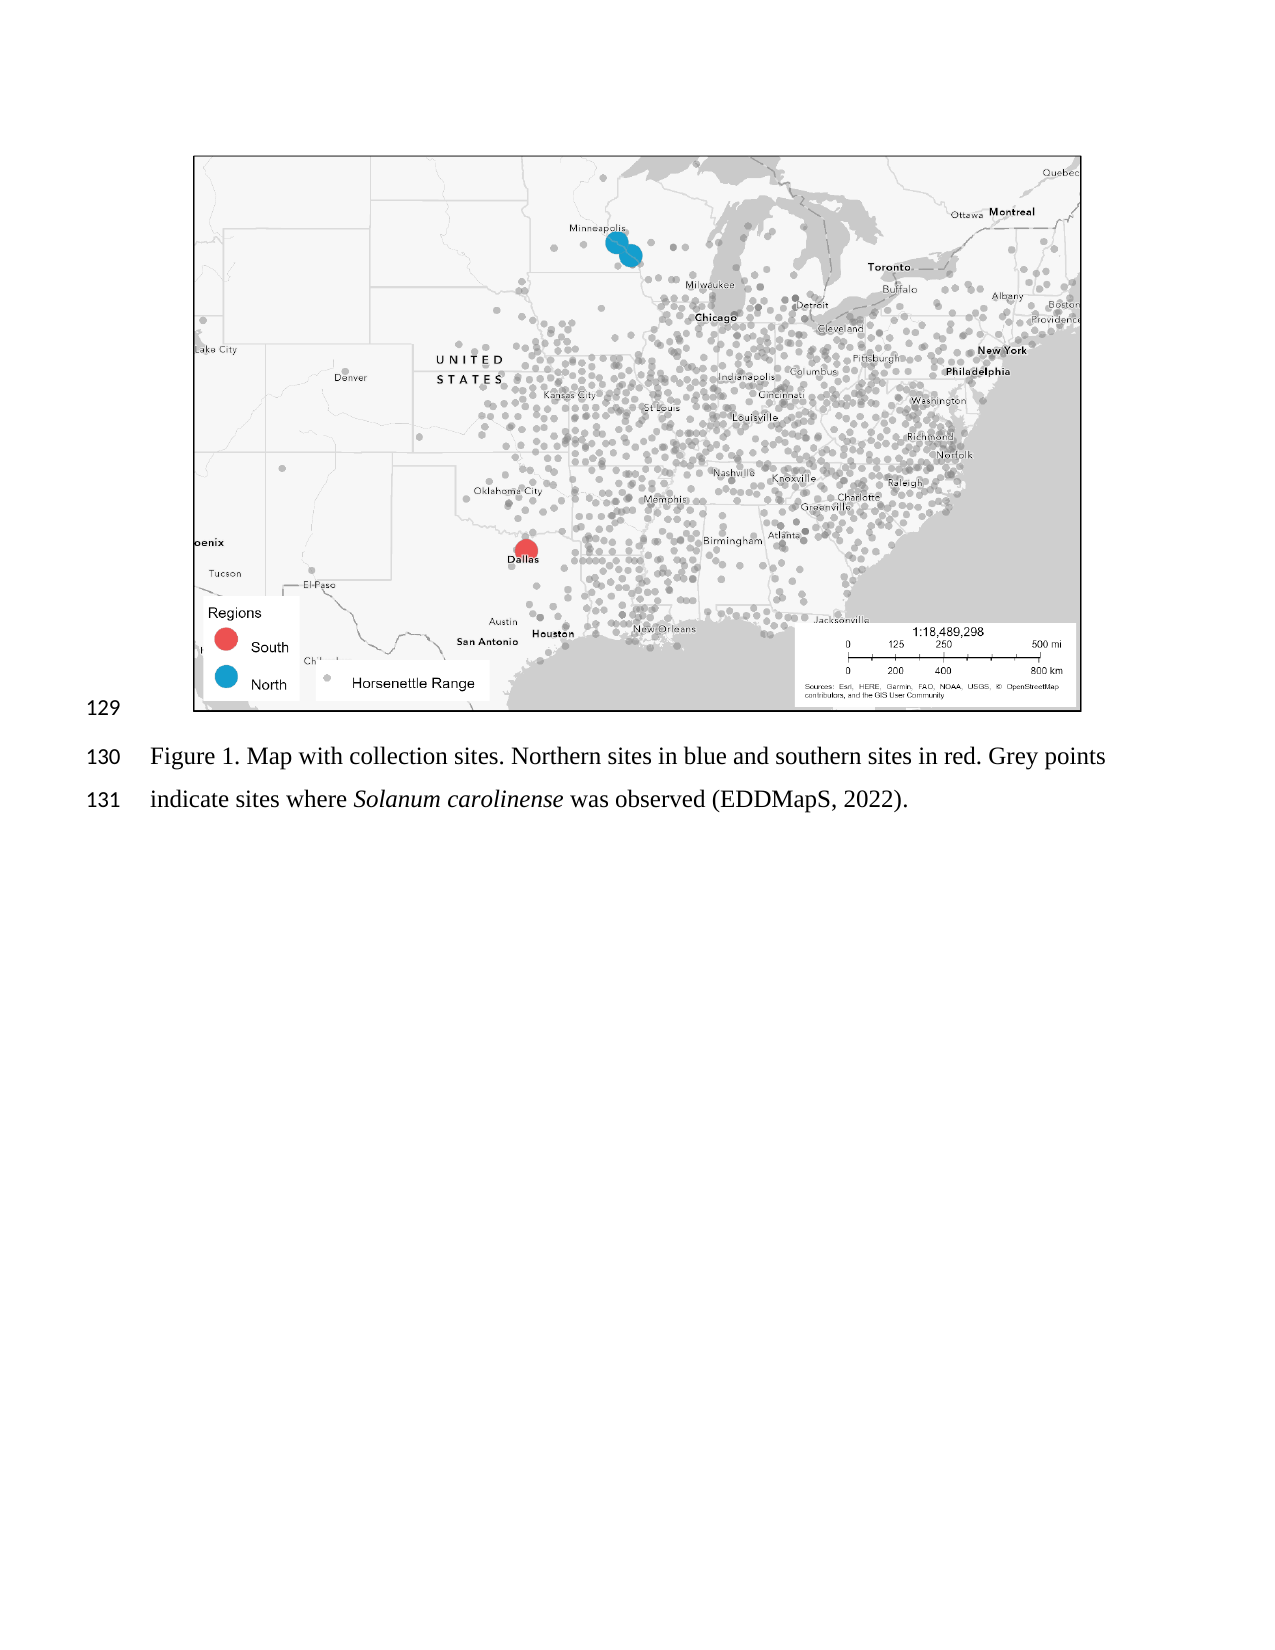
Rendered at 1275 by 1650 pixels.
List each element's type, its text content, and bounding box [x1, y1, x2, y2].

picture [185, 150, 1089, 716]
title Figure 1. Map with collection site. Northern sites in blue and southern sites in red. Grey points indicate sites where Solanum carolinense was observed (EDDMapS, 2022). [150, 741, 1125, 813]
